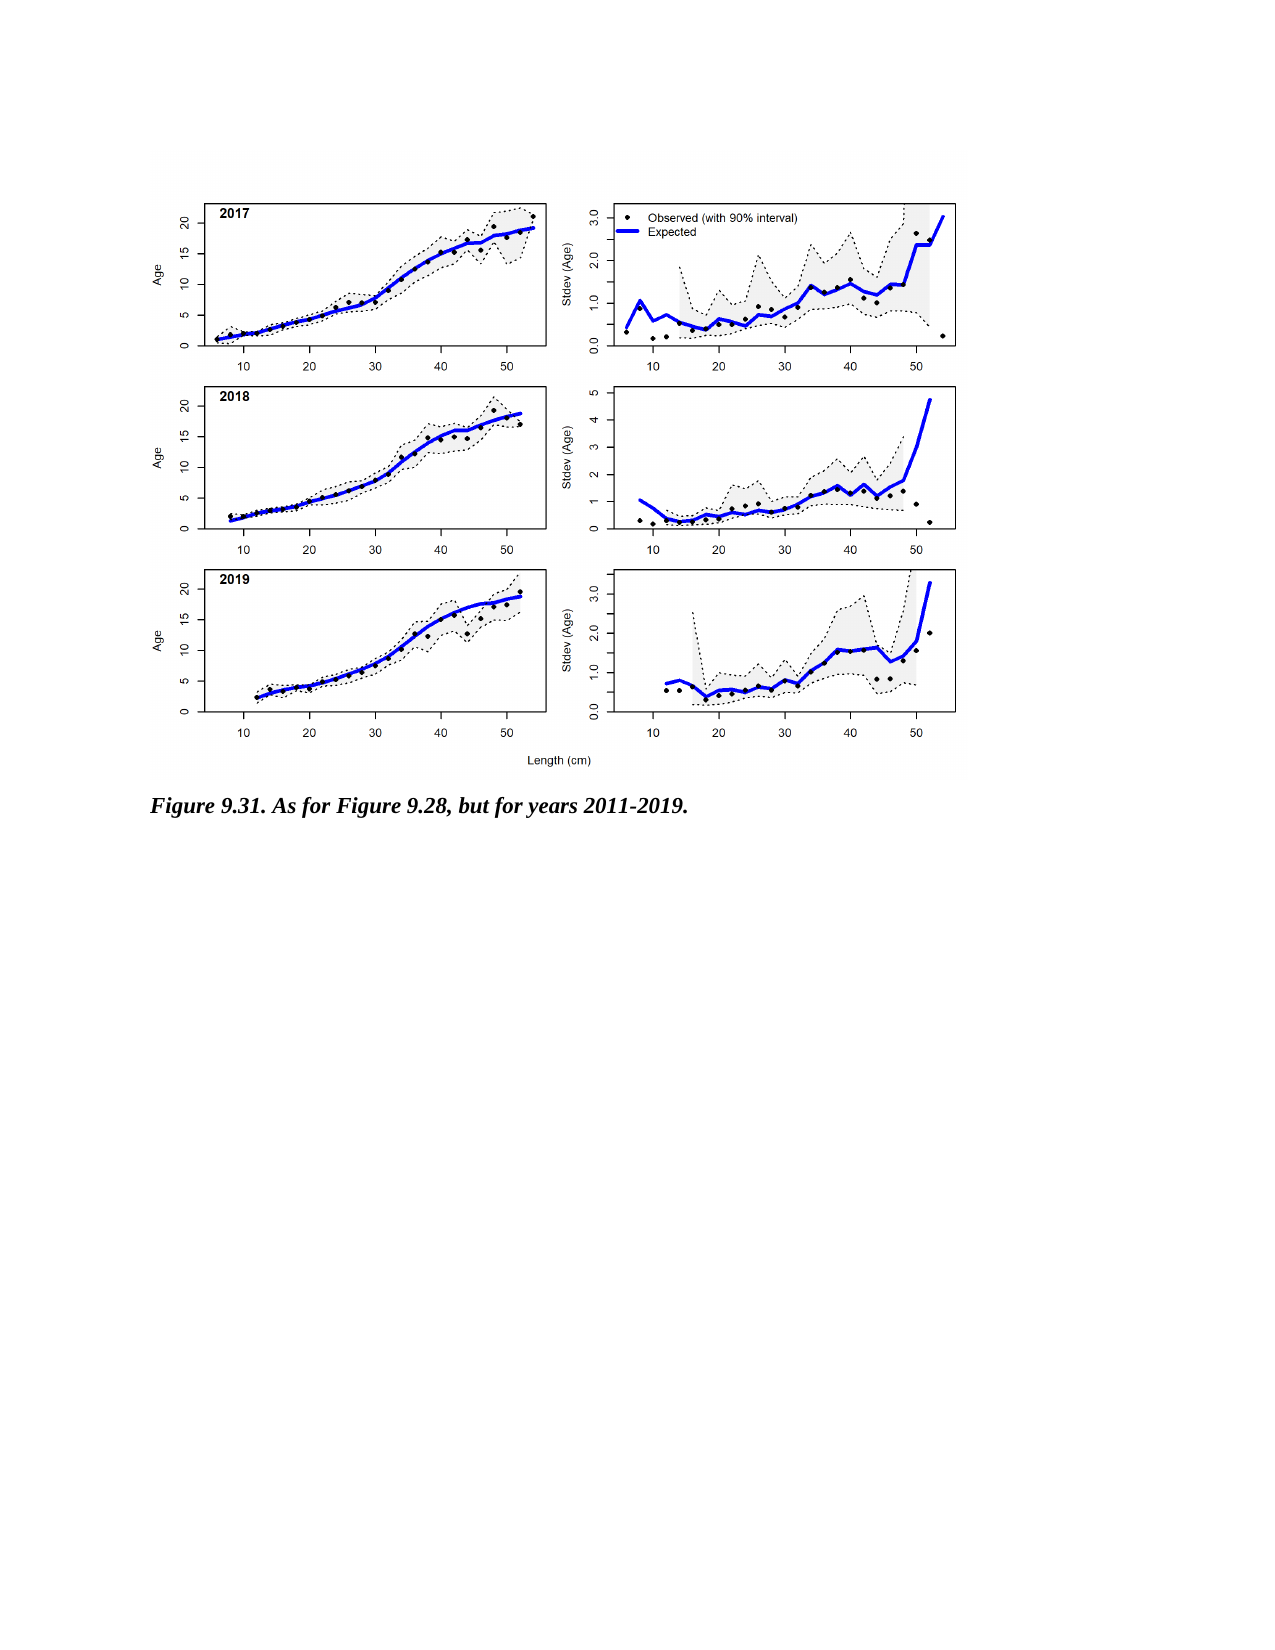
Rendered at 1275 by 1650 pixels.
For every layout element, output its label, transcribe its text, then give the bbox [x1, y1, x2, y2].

picture [150, 150, 969, 780]
text Figure 9.31. As for Figure 9.28, but for years 2011-2019. [150, 792, 1125, 818]
